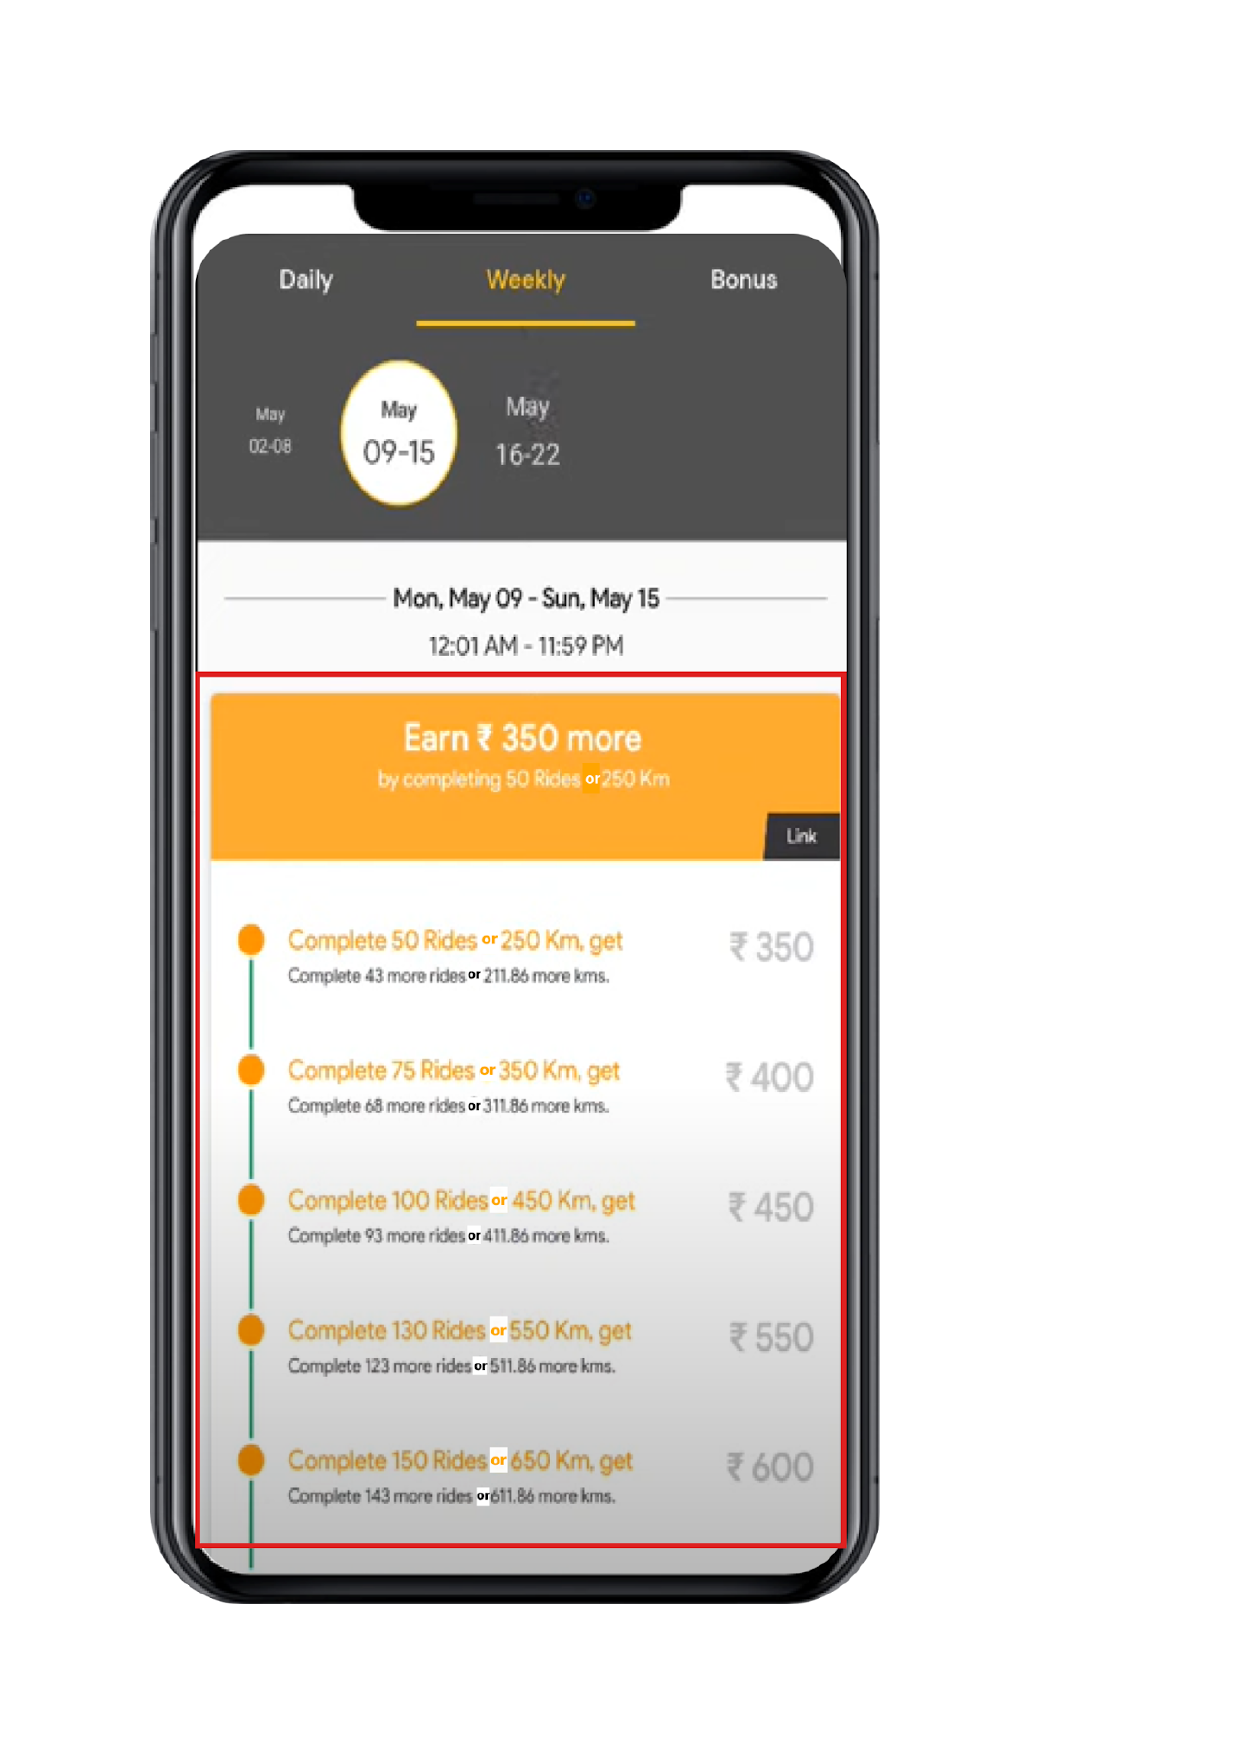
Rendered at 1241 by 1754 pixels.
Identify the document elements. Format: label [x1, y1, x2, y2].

picture [150, 150, 880, 1604]
